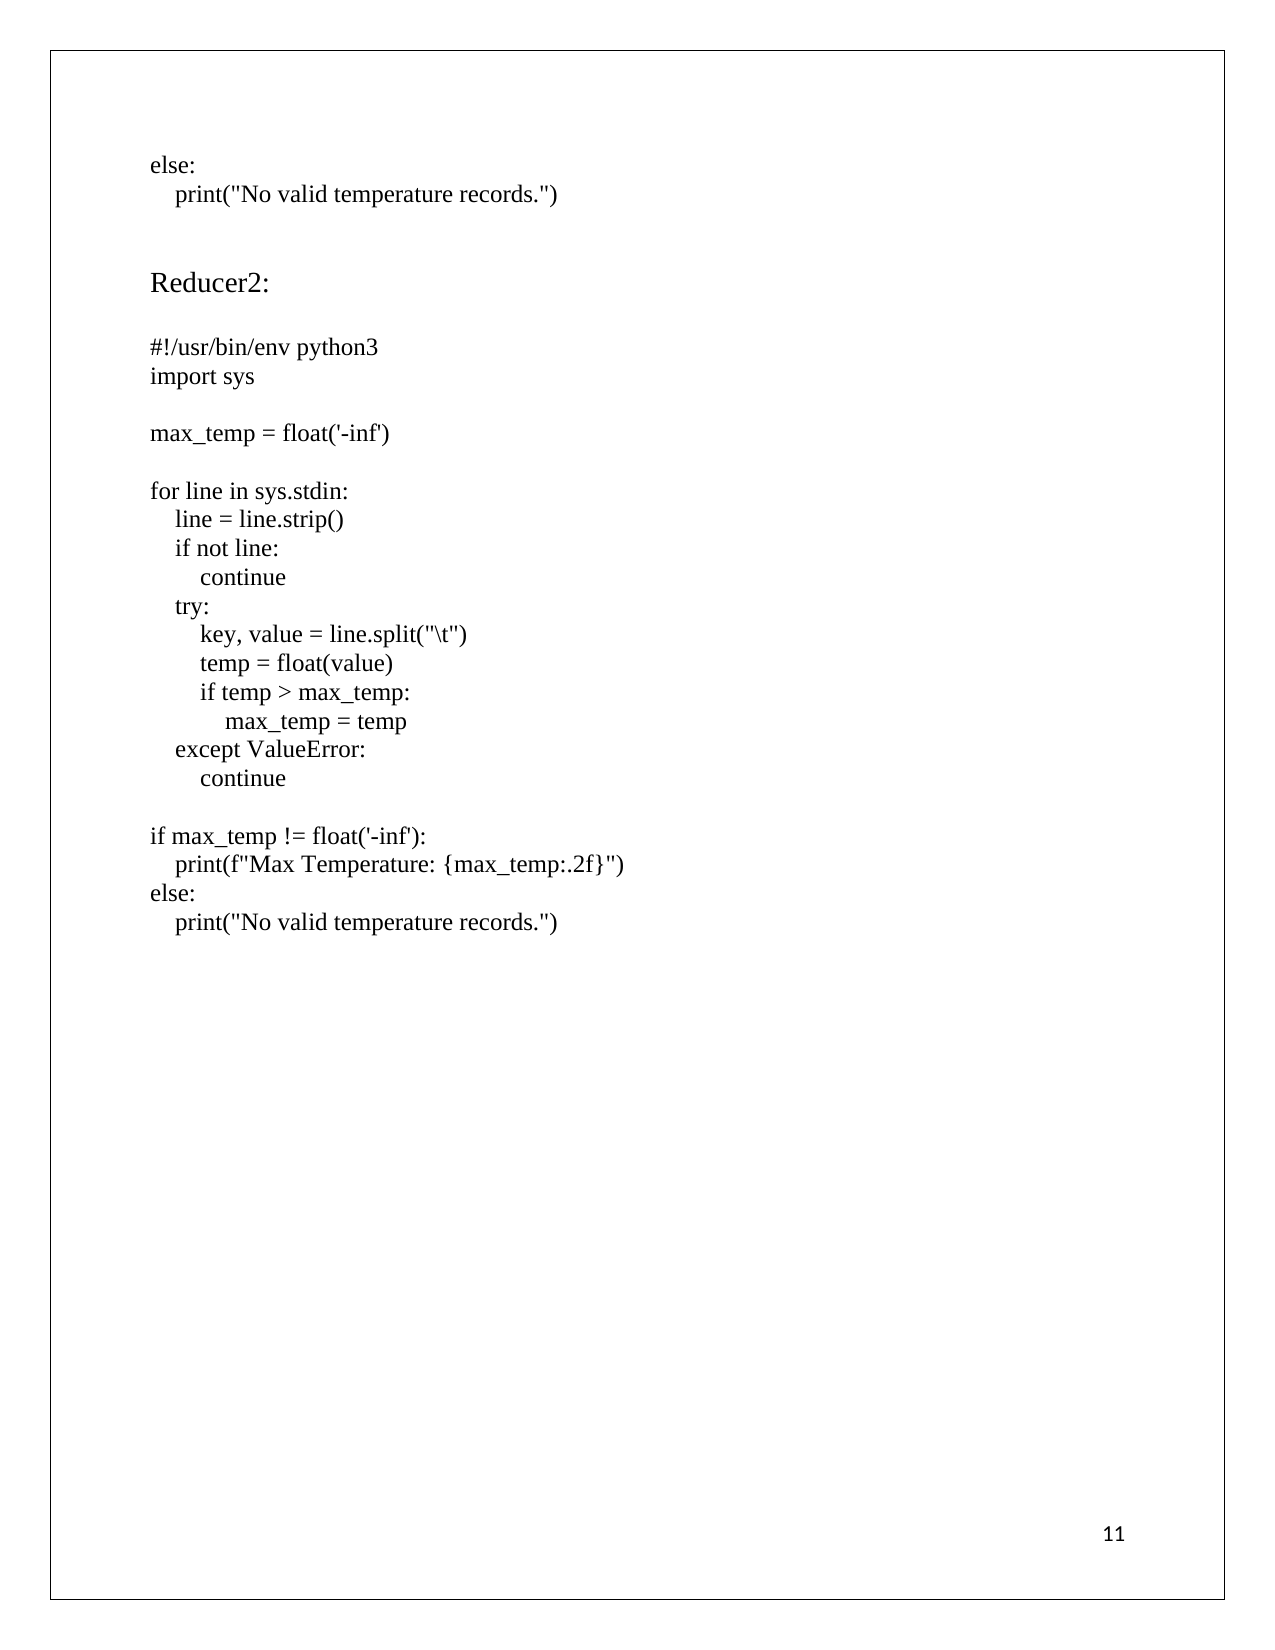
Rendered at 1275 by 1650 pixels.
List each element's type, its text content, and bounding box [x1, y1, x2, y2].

text for line in sys.stdin: [150, 476, 1125, 504]
text line = line.strip() [150, 504, 1125, 533]
text continue [150, 562, 1125, 591]
text key, value = line.split("\t") [150, 619, 1125, 648]
text print("No valid temperature records.") [150, 907, 1125, 936]
text try: [150, 591, 1125, 619]
text if not line: [150, 533, 1125, 562]
text continue [150, 763, 1125, 792]
text #!/usr/bin/env python3 [150, 332, 1125, 361]
text max_temp = temp [150, 706, 1125, 734]
text if max_temp != float('-inf'): [150, 821, 1125, 849]
text print(f"Max Temperature: {max_temp:.2f}") [150, 849, 1125, 878]
text import sys [150, 361, 1125, 389]
text if temp > max_temp: [150, 677, 1125, 706]
text print("No valid temperature records.") [150, 179, 1125, 207]
text except ValueError: [150, 734, 1125, 763]
text max_temp = float('-inf') [150, 418, 1125, 447]
text temp = float(value) [150, 648, 1125, 677]
text else: [150, 150, 1125, 179]
text else: [150, 878, 1125, 907]
text Reducer2: [150, 265, 1125, 298]
